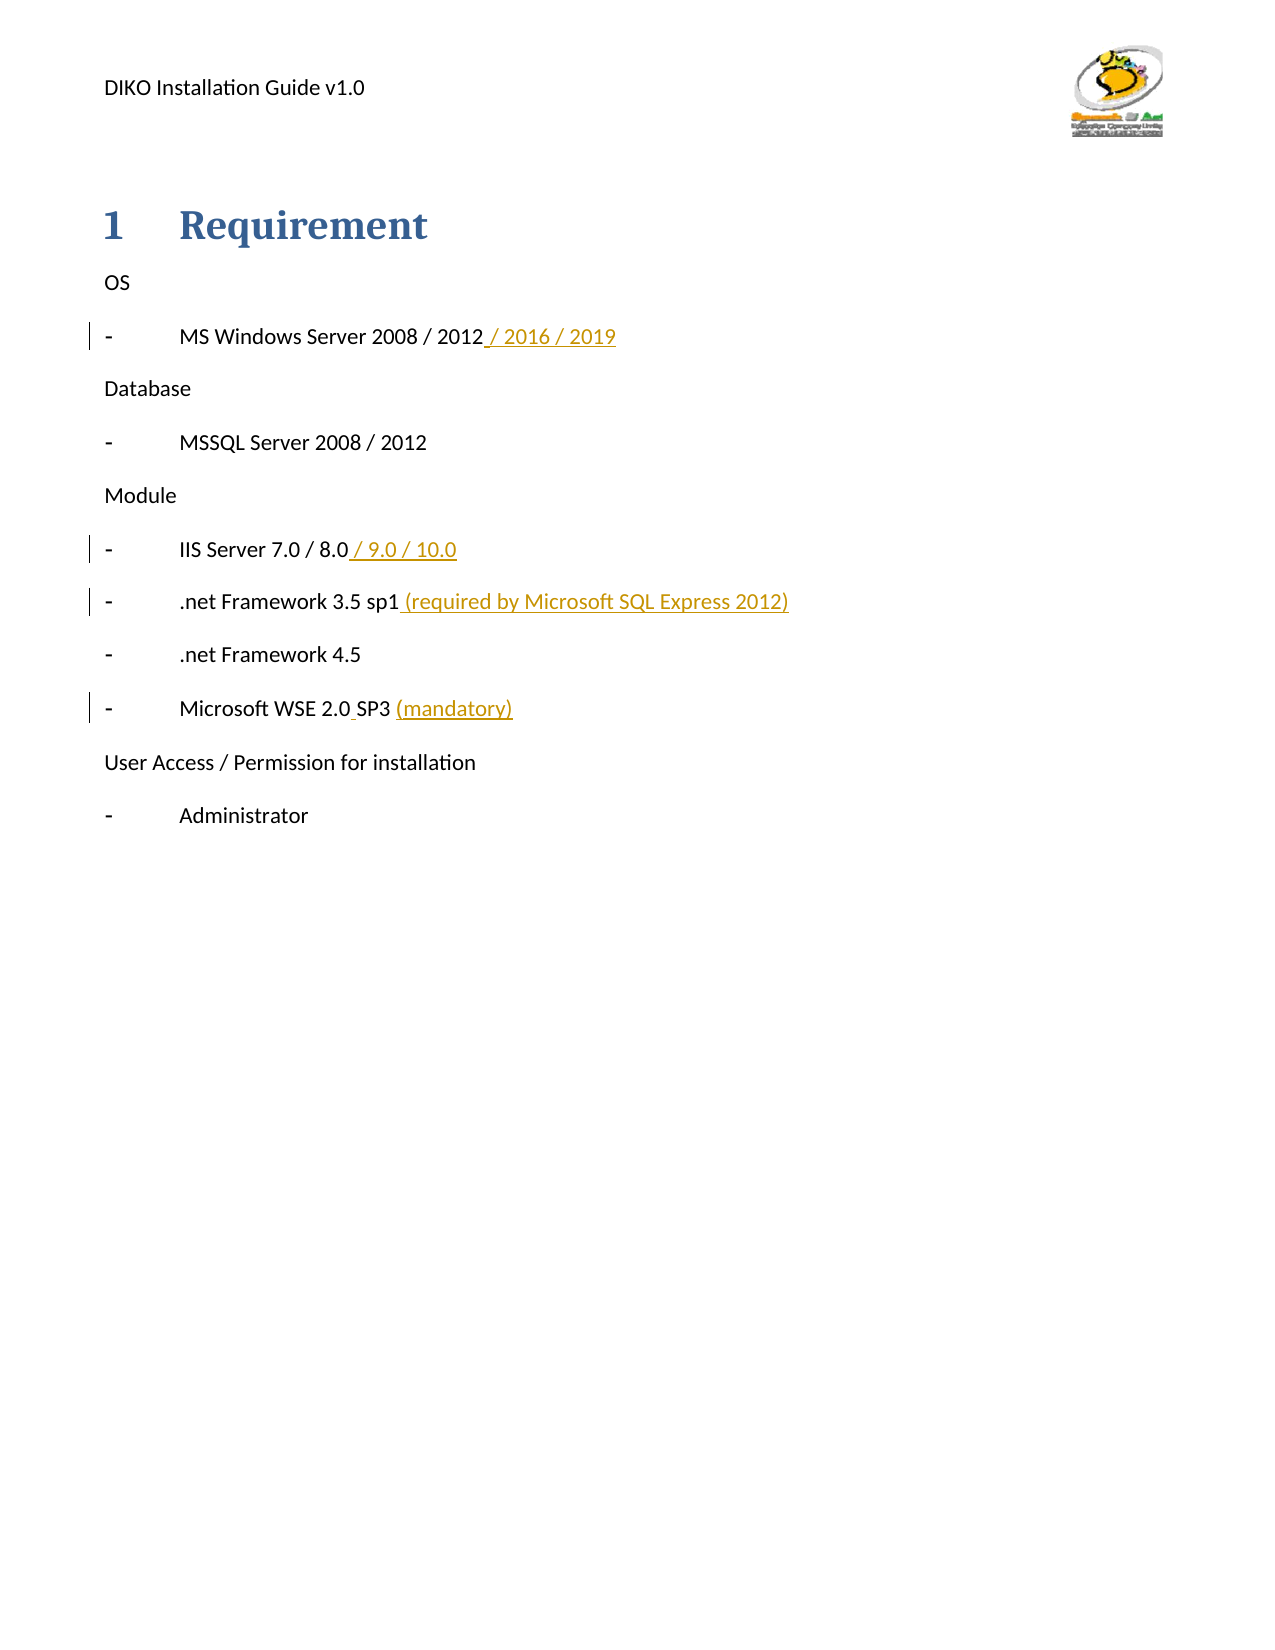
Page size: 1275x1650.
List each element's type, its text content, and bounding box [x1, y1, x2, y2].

text Database [104, 374, 1125, 403]
list Administrator [105, 802, 1125, 830]
list .net Framework 4.5 [105, 640, 1125, 668]
list MSSQL Server 2008 / 2012 [105, 428, 1125, 457]
text User Access / Permission for installation [104, 748, 1125, 776]
subtitle 1 Requirement [104, 202, 1125, 249]
text DIKO Installation Guide v1.0 [104, 73, 1125, 101]
list IIS Server 7.0 / 8.0 [105, 535, 1125, 563]
list Microsoft WSE 2.0SP3 [105, 692, 1125, 723]
list MS Windows Server 2008 / 2012 [105, 322, 1125, 350]
text Module [104, 481, 1125, 509]
list .net Framework 3.5 sp1 [105, 587, 1125, 616]
text OS [104, 268, 1125, 296]
picture [1068, 42, 1163, 137]
